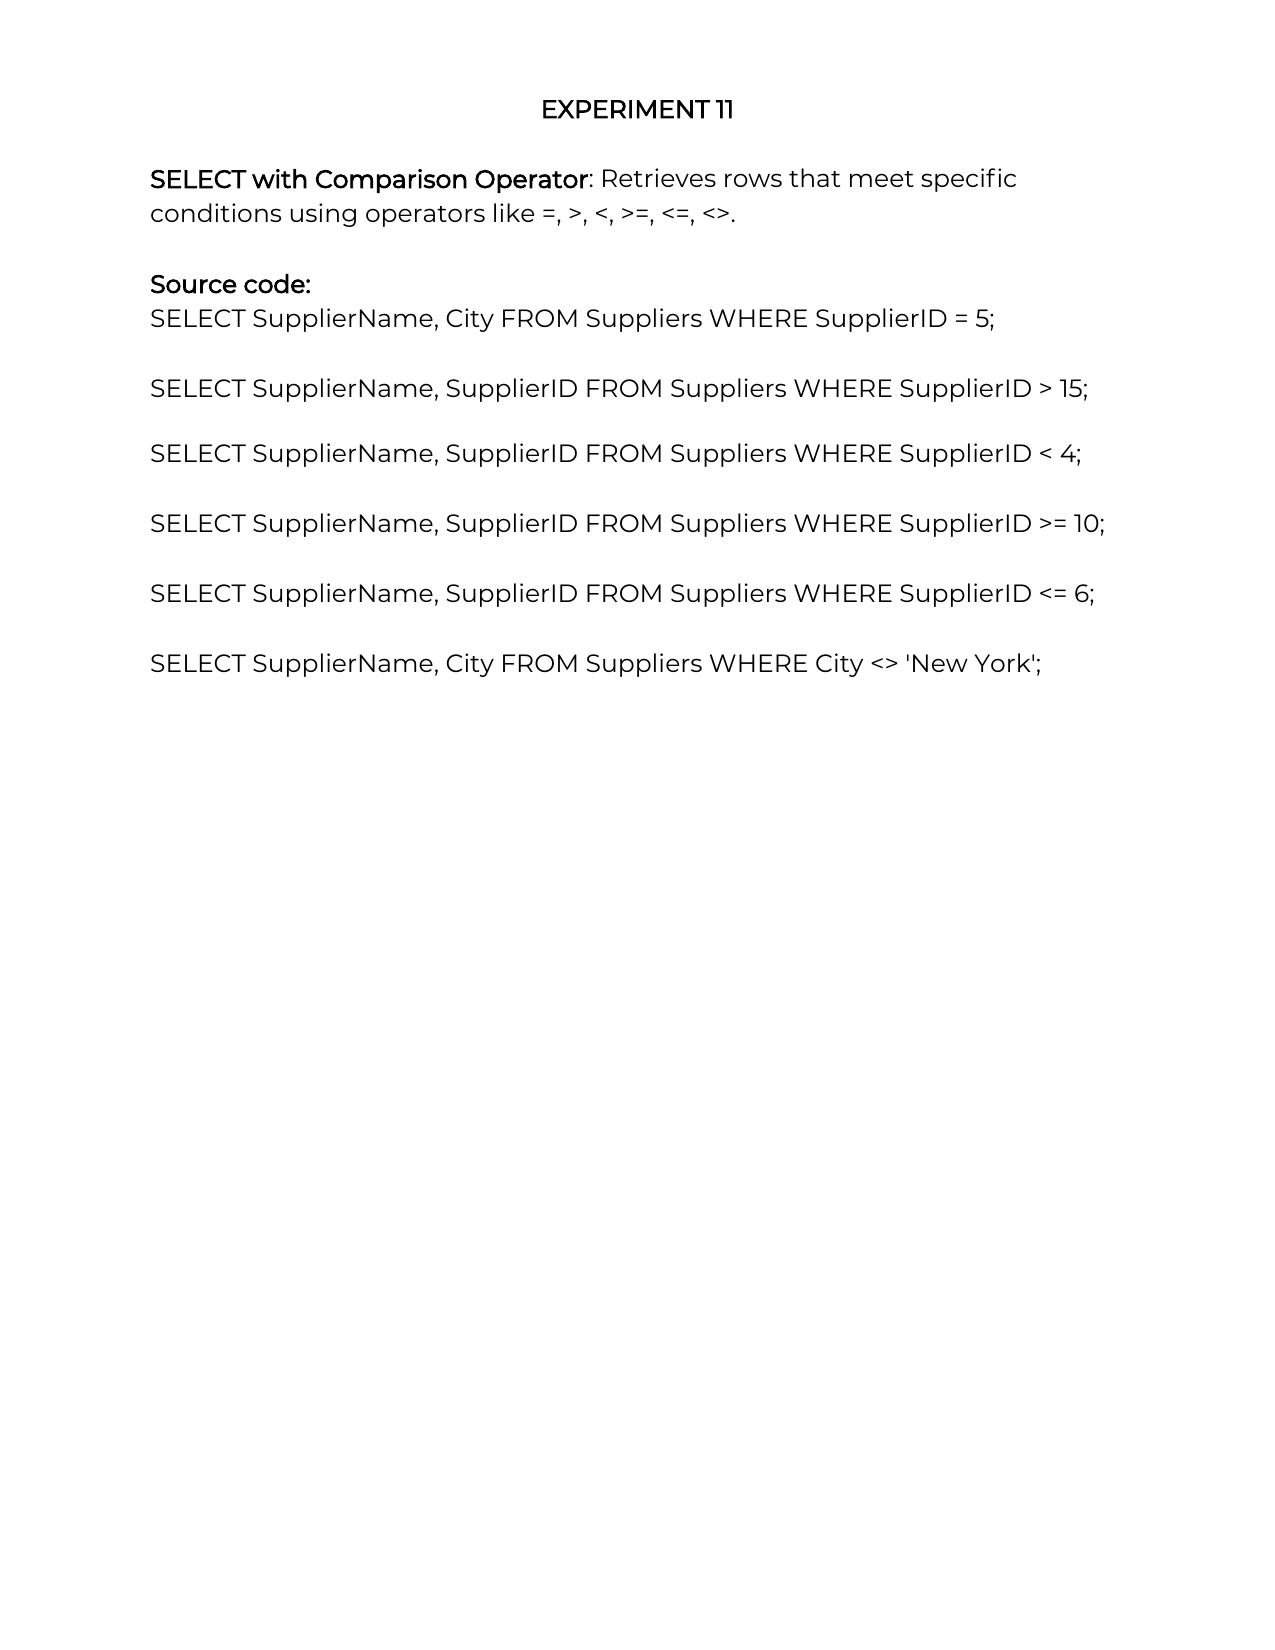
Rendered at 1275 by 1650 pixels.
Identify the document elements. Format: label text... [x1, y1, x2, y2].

text SELECT SupplierName, SupplierID FROM Suppliers WHERE SupplierID > 15; [150, 374, 1125, 404]
text Source code: [150, 269, 1125, 299]
text SELECT with Comparison Operator: Retrieves rows that meet specific conditions using operators like =, >, <, >=, <=, <>. [150, 164, 1125, 229]
text SELECT SupplierName, SupplierID FROM Suppliers WHERE SupplierID <= 6; [150, 579, 1125, 609]
text SELECT SupplierName, City FROM Suppliers WHERE City <> 'New York'; [150, 649, 1125, 679]
text SELECT SupplierName, City FROM Suppliers WHERE SupplierID = 5; [150, 304, 1125, 334]
text EXPERIMENT 11 [150, 94, 1125, 124]
text SELECT SupplierName, SupplierID FROM Suppliers WHERE SupplierID >= 10; [150, 509, 1125, 539]
text SELECT SupplierName, SupplierID FROM Suppliers WHERE SupplierID < 4; [150, 439, 1125, 469]
